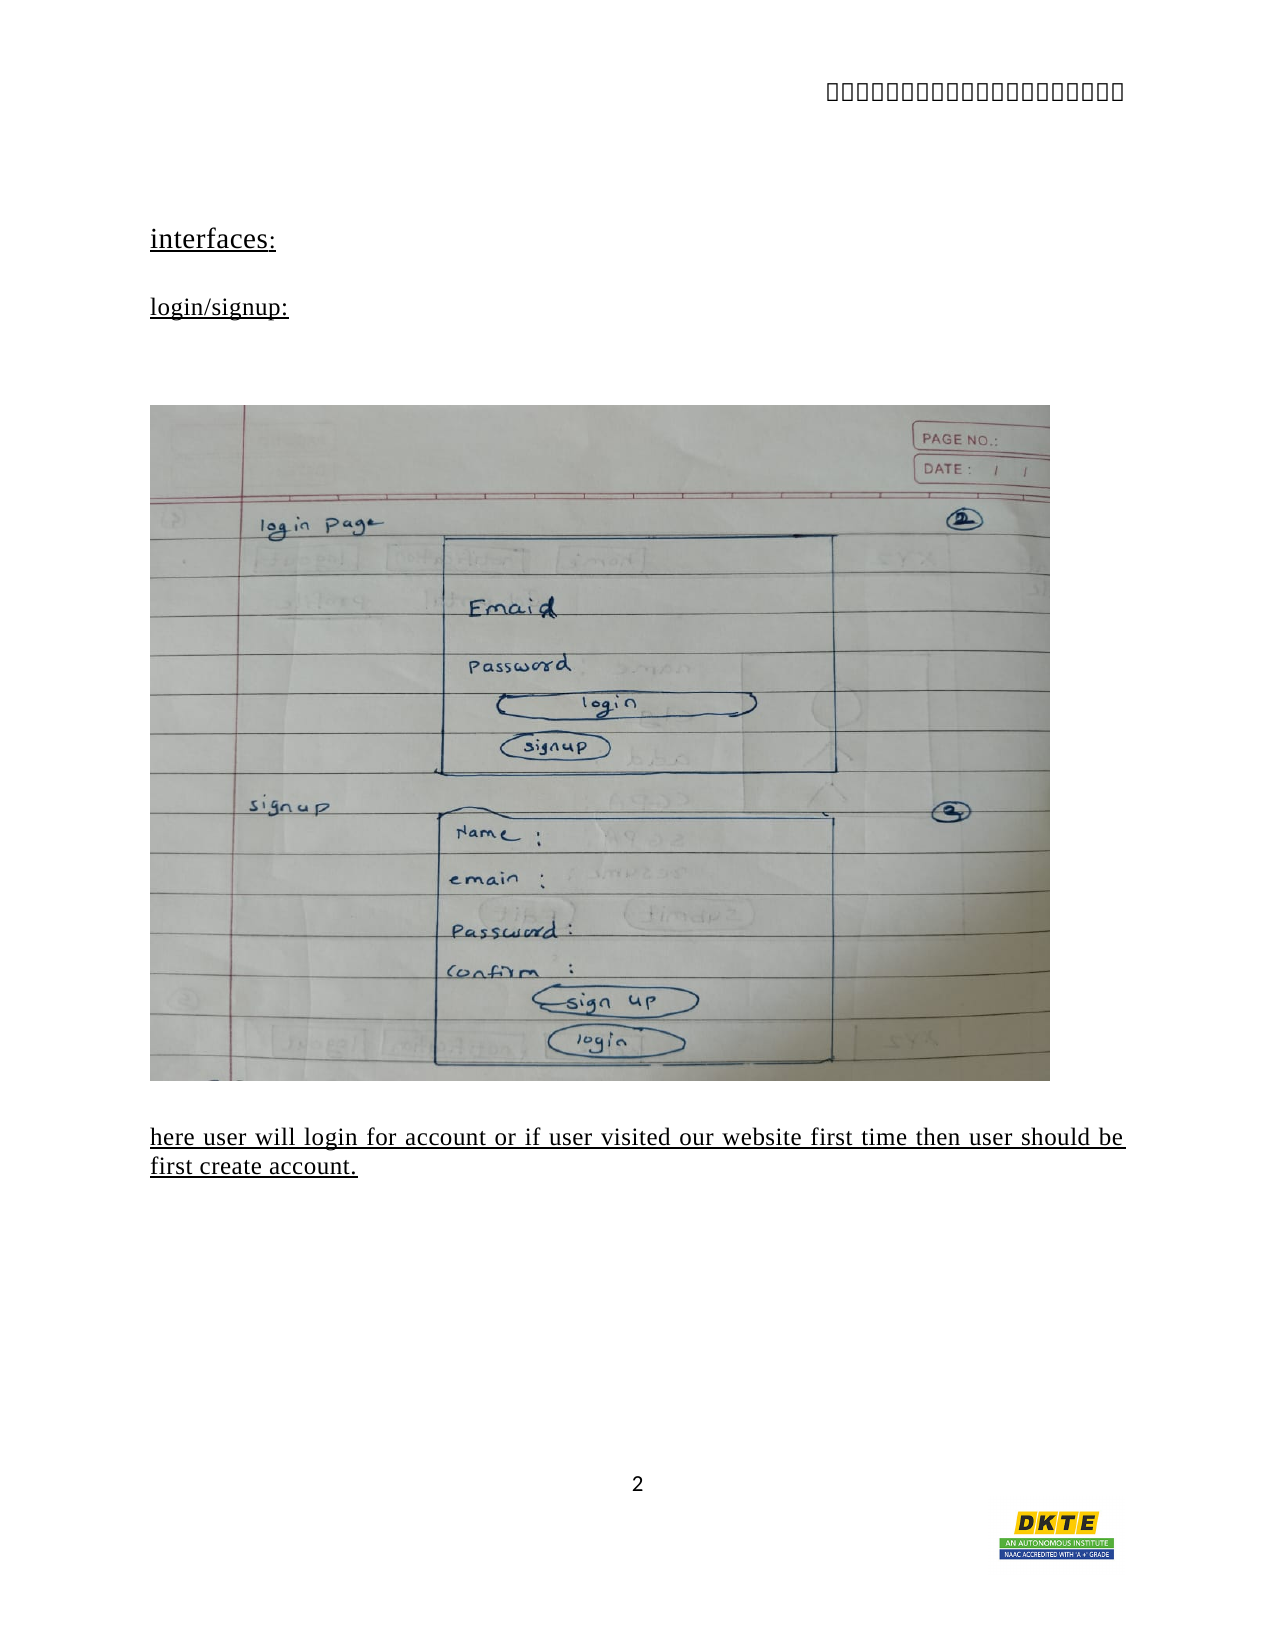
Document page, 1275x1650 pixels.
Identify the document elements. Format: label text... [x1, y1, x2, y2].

text login/signup: [150, 292, 1125, 321]
picture [150, 405, 1050, 1081]
text here user will login for account or if user visited our website first time then user should be first create account. [150, 1122, 1125, 1147]
picture [987, 1496, 1125, 1575]
text here user will login for account or if user visited our website first time then user should be first create account. [150, 1149, 1125, 1180]
text interfaces: [150, 221, 1125, 255]
